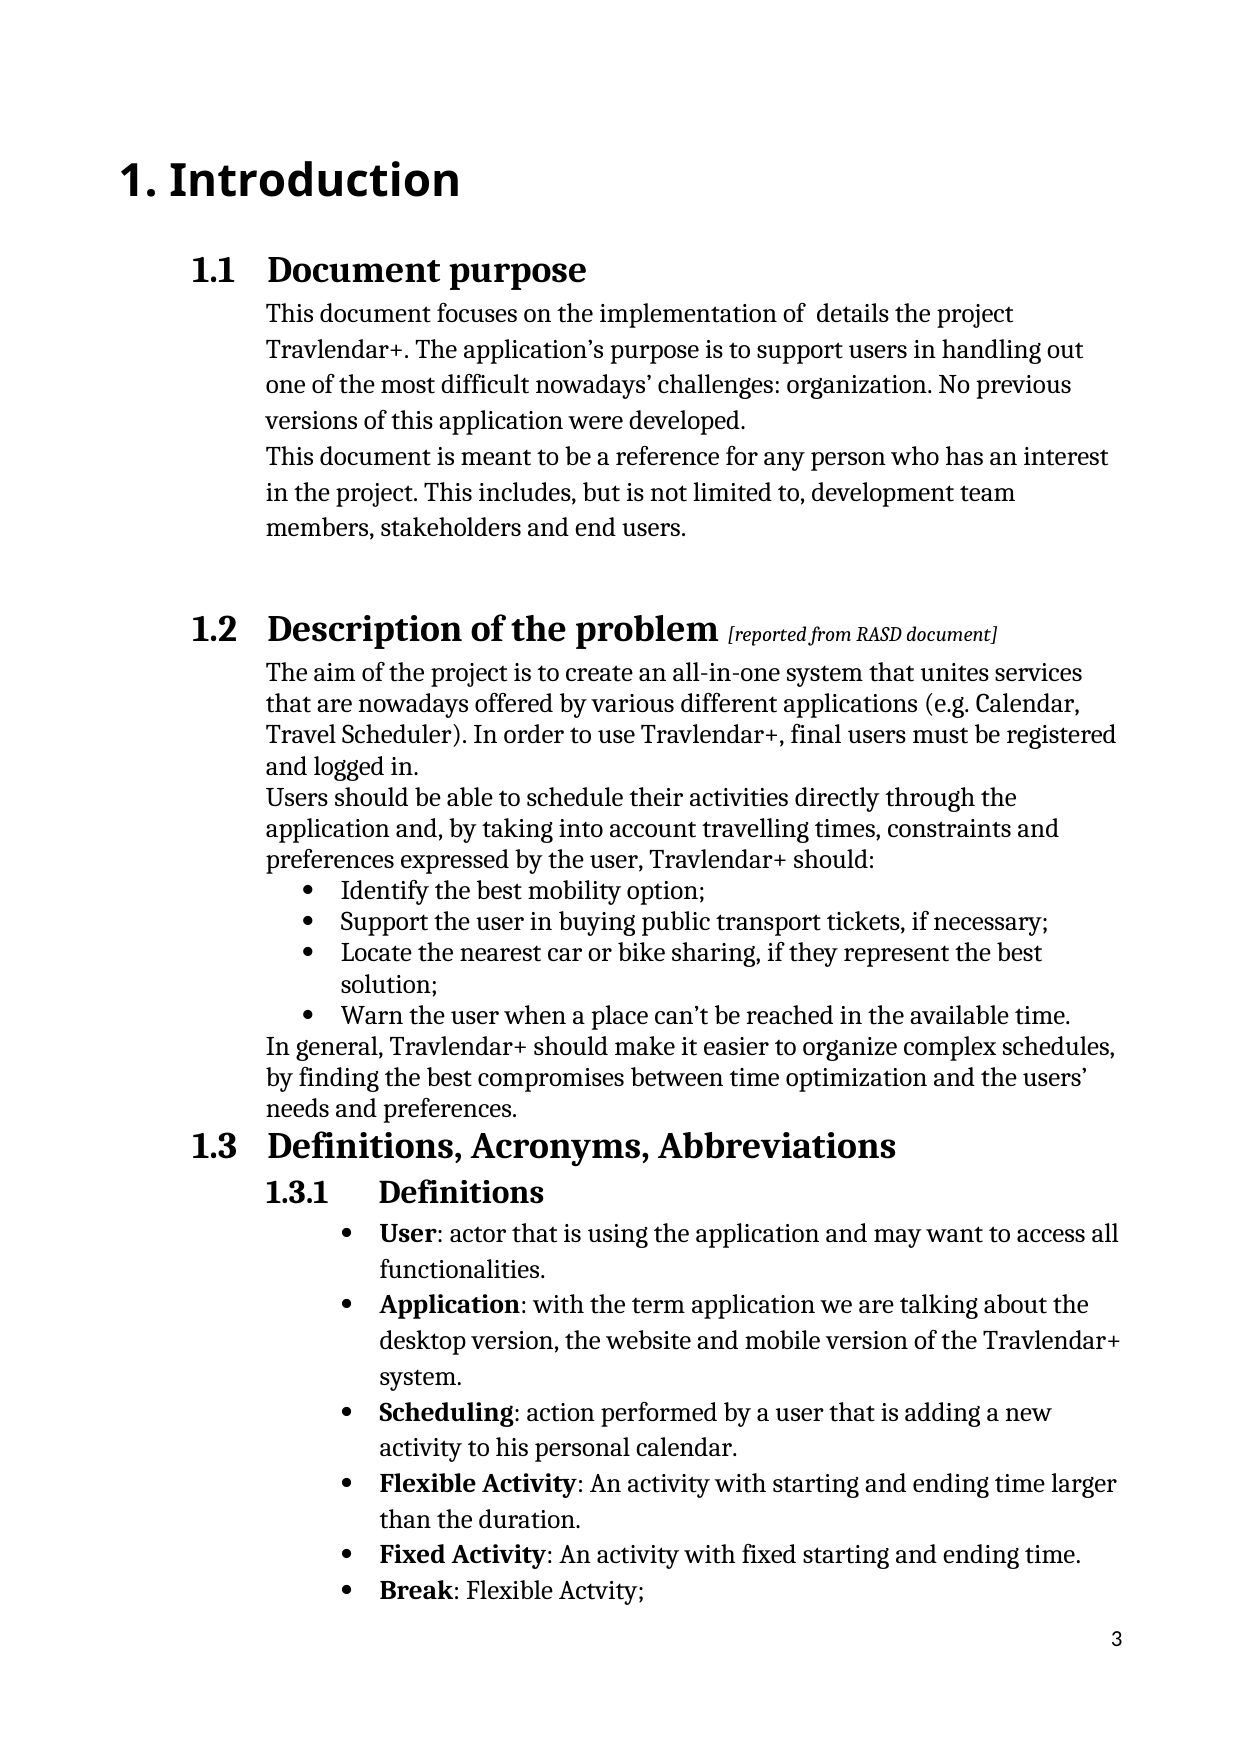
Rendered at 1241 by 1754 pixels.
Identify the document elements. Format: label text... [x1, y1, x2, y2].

text This document focuses on the implementation of details the project Travlendar+. The application’s purpose is to support users in handling out one of the most difficult nowadays’ challenges: organization. No previous versions of this application were developed. [266, 298, 1122, 436]
list Application: with the term application we are talking about the desktop version, the website and mobile version of the Travlendar+ system. [342, 1289, 1122, 1392]
list Break: Flexible Actvity; [342, 1575, 1122, 1606]
list Description of the problem [reported from RASD document] [192, 608, 1122, 651]
text This document is meant to be a reference for any person who has an interest in the project. This includes, but is not limited to, development team members, stakeholders and end users. [266, 441, 1122, 544]
text The aim of the project is to create an all-in-one system that unites services that are nowadays offered by various different applications (e.g. Calendar, Travel Scheduler). In order to use Travlendar+, final users must be registered and logged in. [266, 657, 1122, 782]
text In general, Travlendar+ should make it easier to organize complex schedules, by finding the best compromises between time optimization and the users’ needs and preferences. [266, 1031, 1122, 1124]
list Document purpose [192, 248, 1122, 292]
text 1. Introduction [118, 148, 1122, 210]
list Support the user in buying public transport tickets, if necessary; [303, 906, 1122, 937]
list Definitions [266, 1174, 1122, 1212]
list Warn the user when a place can’t be reached in the available time. [303, 1000, 1122, 1031]
text Users should be able to schedule their activities directly through the application and, by taking into account travelling times, constraints and preferences expressed by the user, Travlendar+ should: [266, 782, 1122, 875]
list Locate the nearest car or bike sharing, if they represent the best solution; [303, 937, 1122, 1000]
list Identify the best mobility option; [303, 875, 1122, 906]
list Fixed Activity: An activity with fixed starting and ending time. [342, 1539, 1122, 1571]
list Flexible Activity: An activity with starting and ending time larger than the duration. [342, 1468, 1122, 1535]
list Scheduling: action performed by a user that is adding a new activity to his personal calendar. [342, 1397, 1122, 1463]
list User: actor that is using the application and may want to access all functionalities. [342, 1218, 1122, 1285]
list Definitions, Acronyms, Abbreviations [192, 1124, 1122, 1167]
